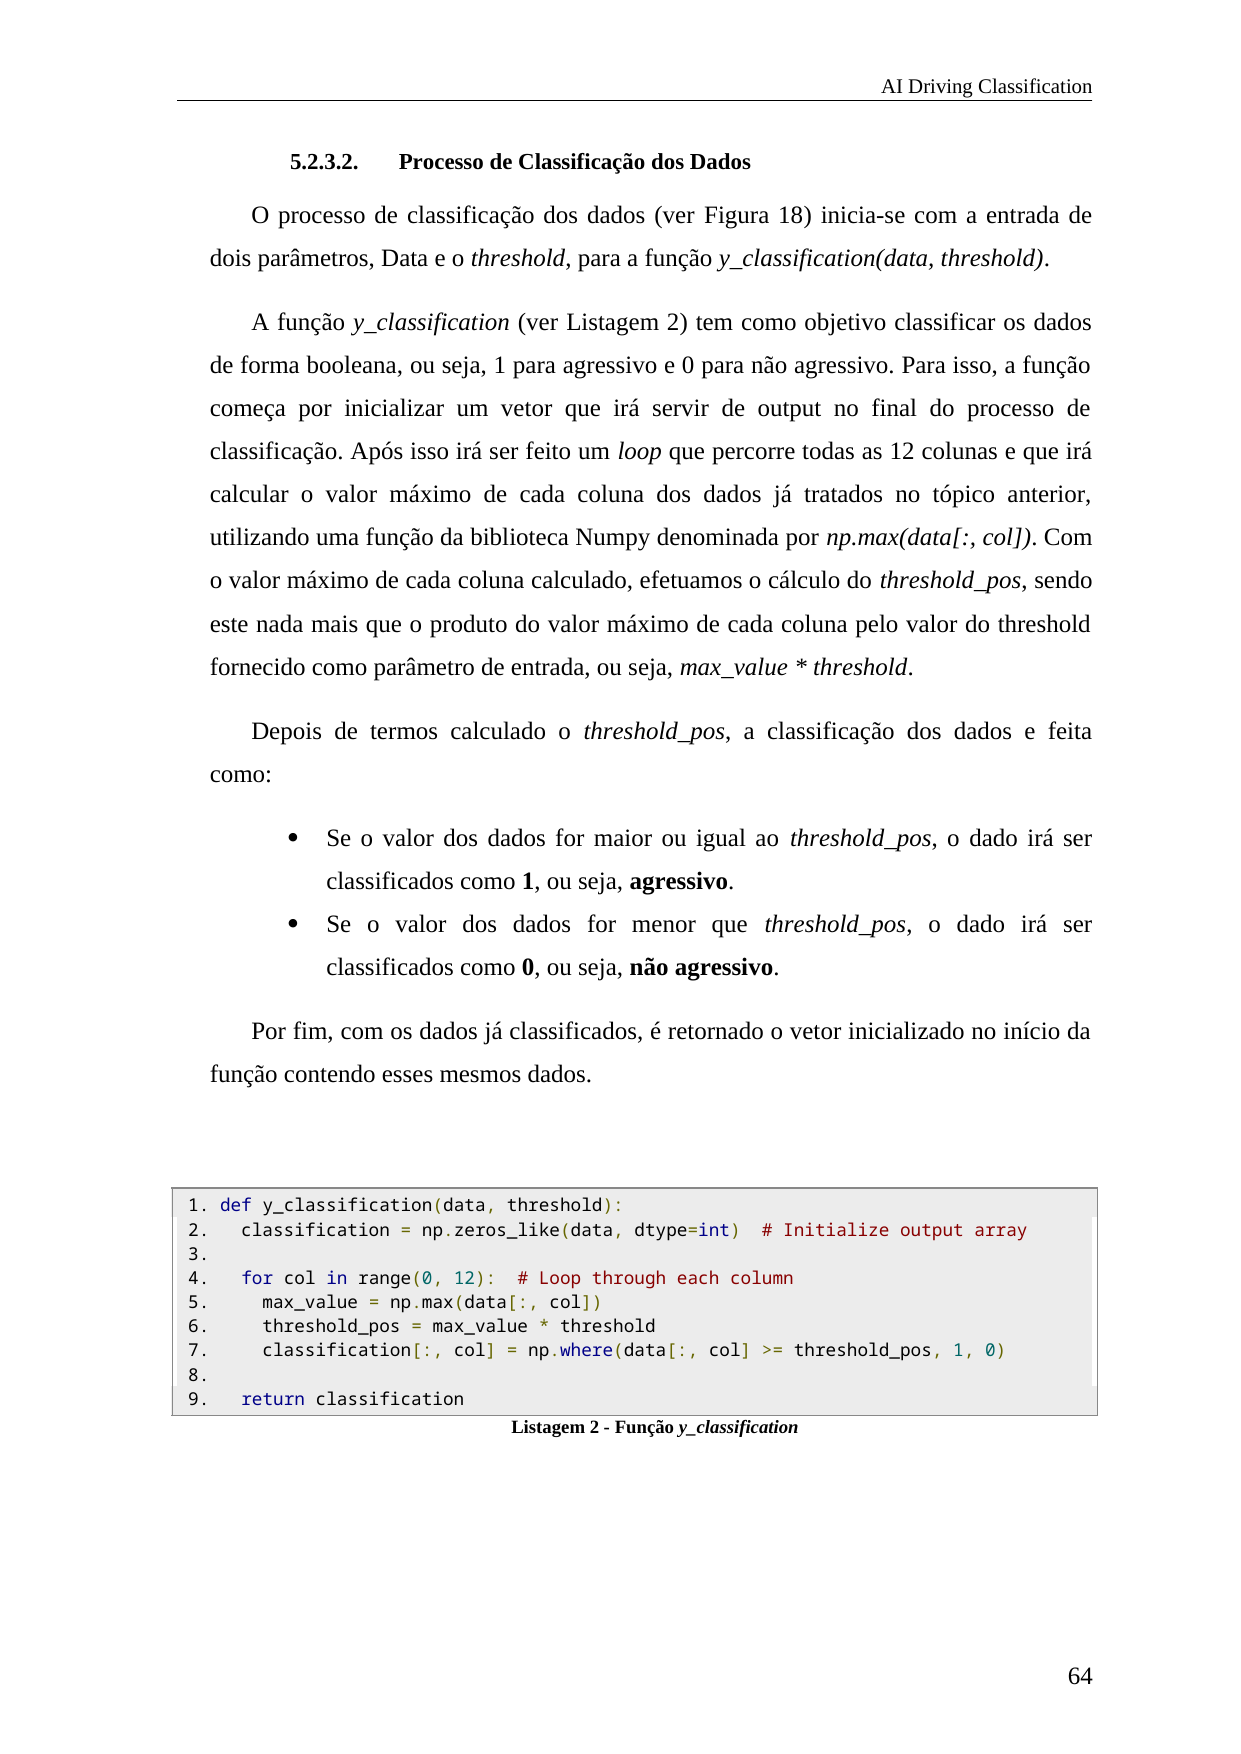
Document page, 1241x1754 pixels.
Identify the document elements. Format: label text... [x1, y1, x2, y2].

list Se o valor dos dados for maior ou igual ao threshold_pos, o dado irá ser classificados como 1, ou seja, agressivo. [288, 823, 1092, 895]
text Por fim, com os dados já classificados, é retornado o vetor inicializado no início da função contendo esses mesmos dados. [209, 1016, 1092, 1088]
text 2. classification = np.zeros_like(data, dtype=int) # Initialize output array [177, 1217, 1092, 1241]
text 7. classification[:, col] = np.where(data[:, col] >= threshold_pos, 1, 0) [177, 1338, 1092, 1362]
text Listagem 2 - Função y_classification [177, 1416, 1092, 1438]
text 6. threshold_pos = max_value * threshold [177, 1314, 1092, 1338]
text 1. def y_classification(data, threshold): [173, 1189, 1097, 1217]
subtitle Processo de Classificação dos Dados [290, 148, 1092, 174]
list Se o valor dos dados for menor que threshold_pos, o dado irá ser classificados como 0, ou seja, não agressivo. [288, 909, 1092, 981]
text 5. max_value = np.max(data[:, col]) [177, 1289, 1092, 1314]
text 4. for col in range(0, 12): # Loop through each column [177, 1265, 1092, 1289]
text Depois de termos calculado o threshold_pos, a classificação dos dados e feita como: [209, 716, 1092, 788]
text 9. return classification [173, 1381, 1097, 1415]
text 8. [177, 1362, 1092, 1381]
text A função y_classification (ver Listagem 2) tem como objetivo classificar os dados de forma booleana, ou seja, 1 para agressivo e 0 para não agressivo. Para isso, a função começa por inicializar um vetor que irá servir de output no final do processo de classificação. Após isso irá ser feito um loop que percorre todas as 12 colunas e que irá calcular o valor máximo de cada coluna dos dados já tratados no tópico anterior, utilizando uma função da biblioteca Numpy denominada por np.max(data[:, col]). Com o valor máximo de cada coluna calculado, efetuamos o cálculo do threshold_pos, sendo este nada mais que o produto do valor máximo de cada coluna pelo valor do threshold fornecido como parâmetro de entrada, ou seja, max_value * threshold. [209, 307, 1092, 681]
text 3. [177, 1241, 1092, 1265]
